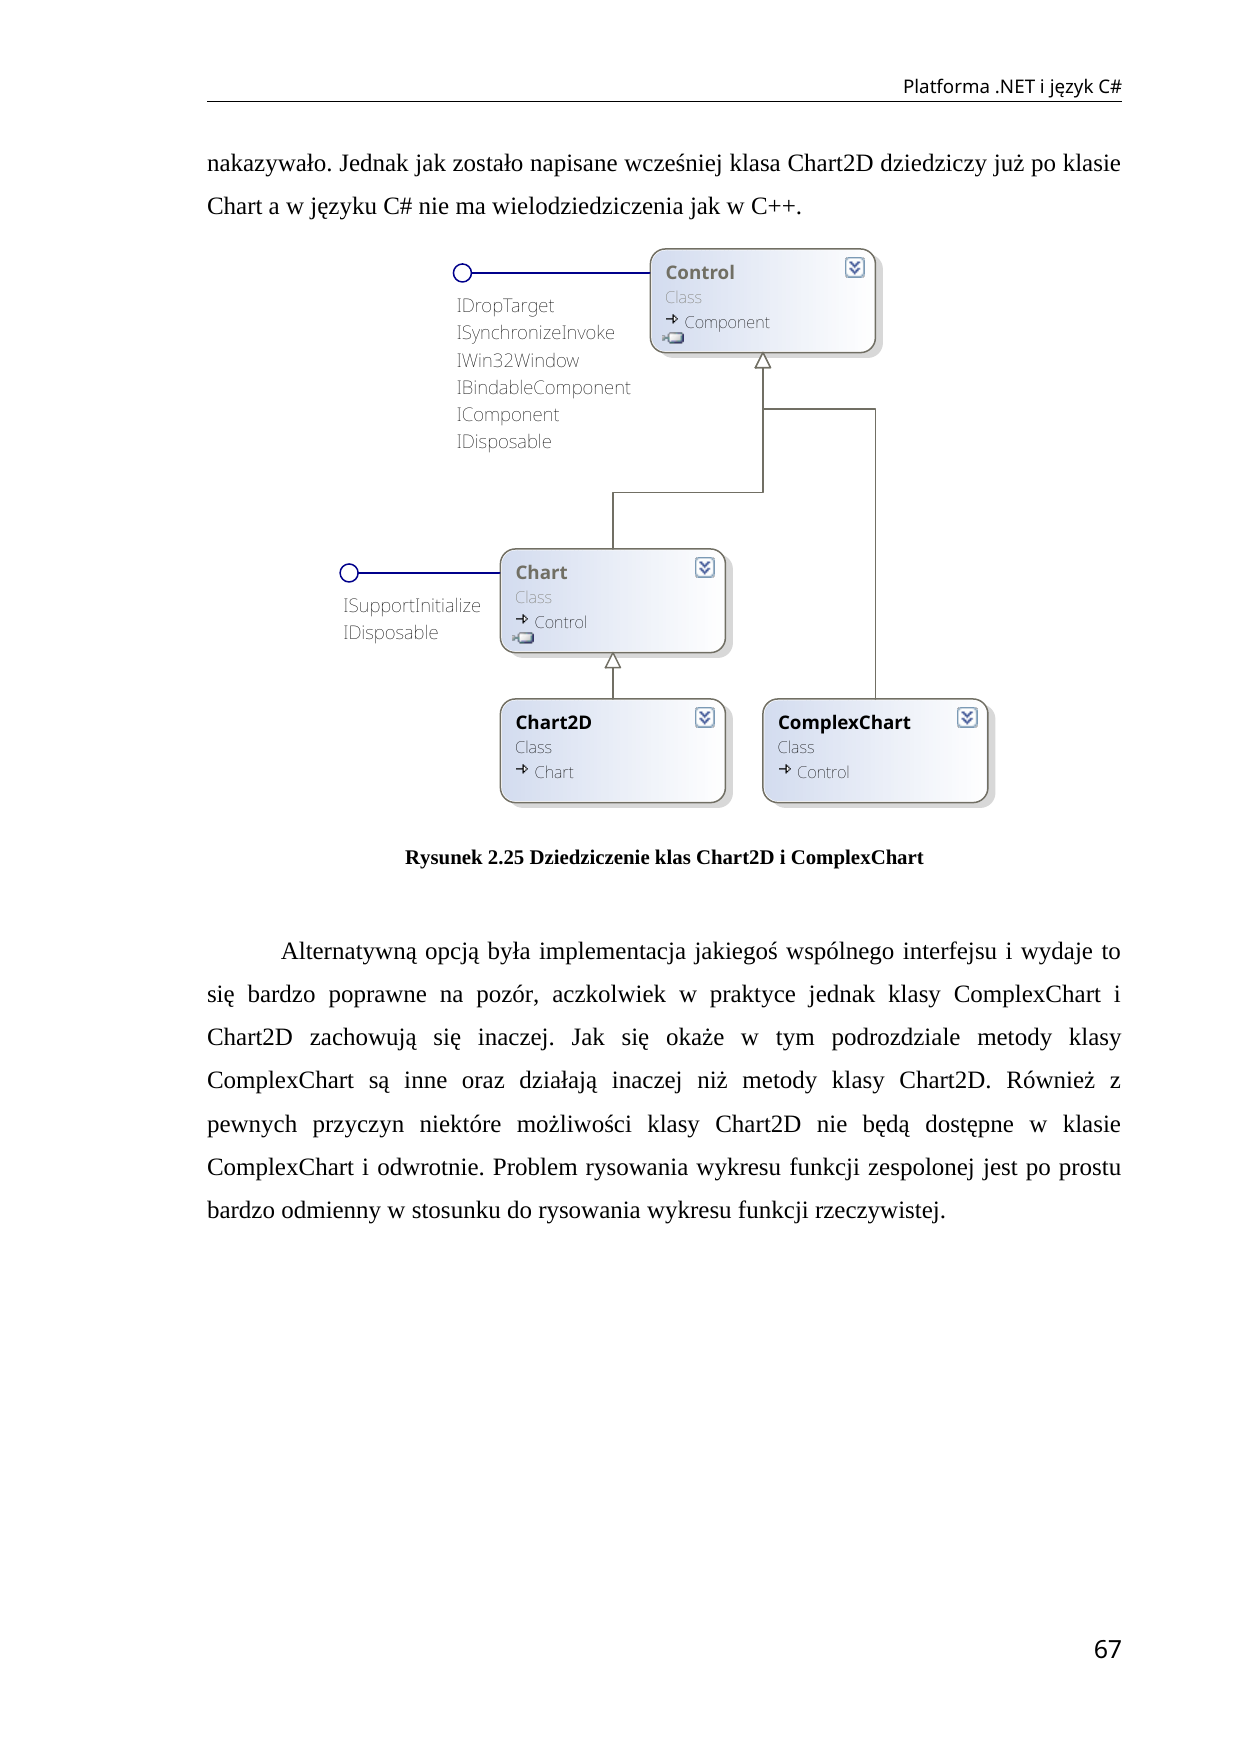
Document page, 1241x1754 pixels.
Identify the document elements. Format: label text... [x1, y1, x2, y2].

text Alternatywną opcją była implementacja jakiegoś wspólnego interfejsu i wydaje to się bardzo poprawne na pozór, aczkolwiek w praktyce jednak klasy ComplexChart i Chart2D zachowują się inaczej. Jak się okaże w tym podrozdziale metody klasy ComplexChart są inne oraz działają inaczej niż metody klasy Chart2D. Również z pewnych przyczyn niektóre możliwości klasy Chart2D nie będą dostępne w klasie ComplexChart i odwrotnie. Problem rysowania wykresu funkcji zespolonej jest po prostu bardzo odmienny w stosunku do rysowania wykresu funkcji rzeczywistej. [207, 936, 1122, 1224]
